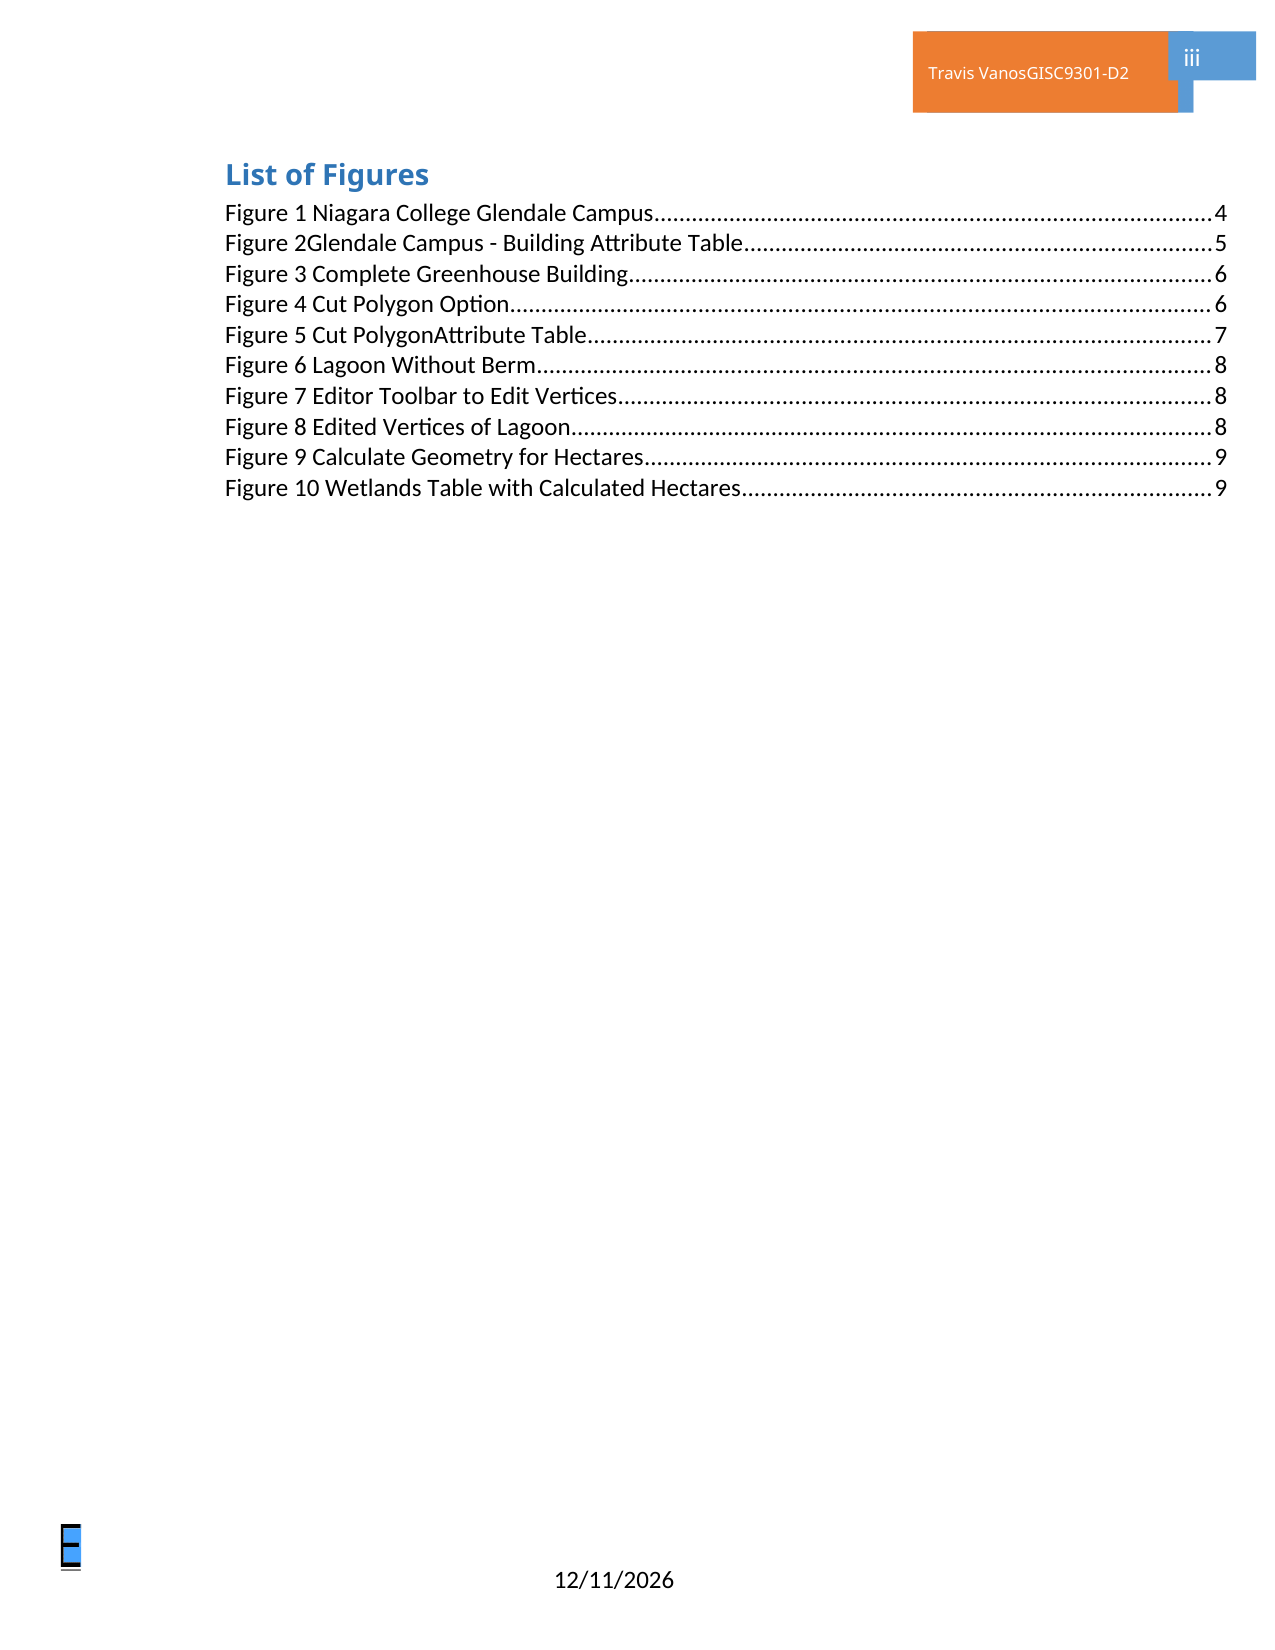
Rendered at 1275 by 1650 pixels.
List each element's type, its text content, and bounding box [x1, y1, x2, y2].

text Figure 5 Cut PolygonAttribute Table 7 [225, 319, 1228, 349]
text Figure 2Glendale Campus - Building Attribute Table 5 [225, 227, 1228, 258]
text Figure 3 Complete Greenhouse Building 6 [225, 258, 1228, 288]
text Figure 1 Niagara College Glendale Campus 4 [225, 197, 1228, 227]
subtitle List of Figures [225, 154, 1228, 194]
text Figure 7 Editor Toolbar to Edit Vertices 8 [225, 380, 1228, 411]
text Figure 8 Edited Vertices of Lagoon 8 [225, 411, 1228, 441]
picture [59, 1524, 82, 1568]
text Figure 4 Cut Polygon Option 6 [225, 288, 1228, 319]
text Figure 6 Lagoon Without Berm 8 [225, 349, 1228, 380]
text Figure 10 Wetlands Table with Calculated Hectares 9 [225, 472, 1228, 502]
text Figure 9 Calculate Geometry for Hectares 9 [225, 441, 1228, 472]
